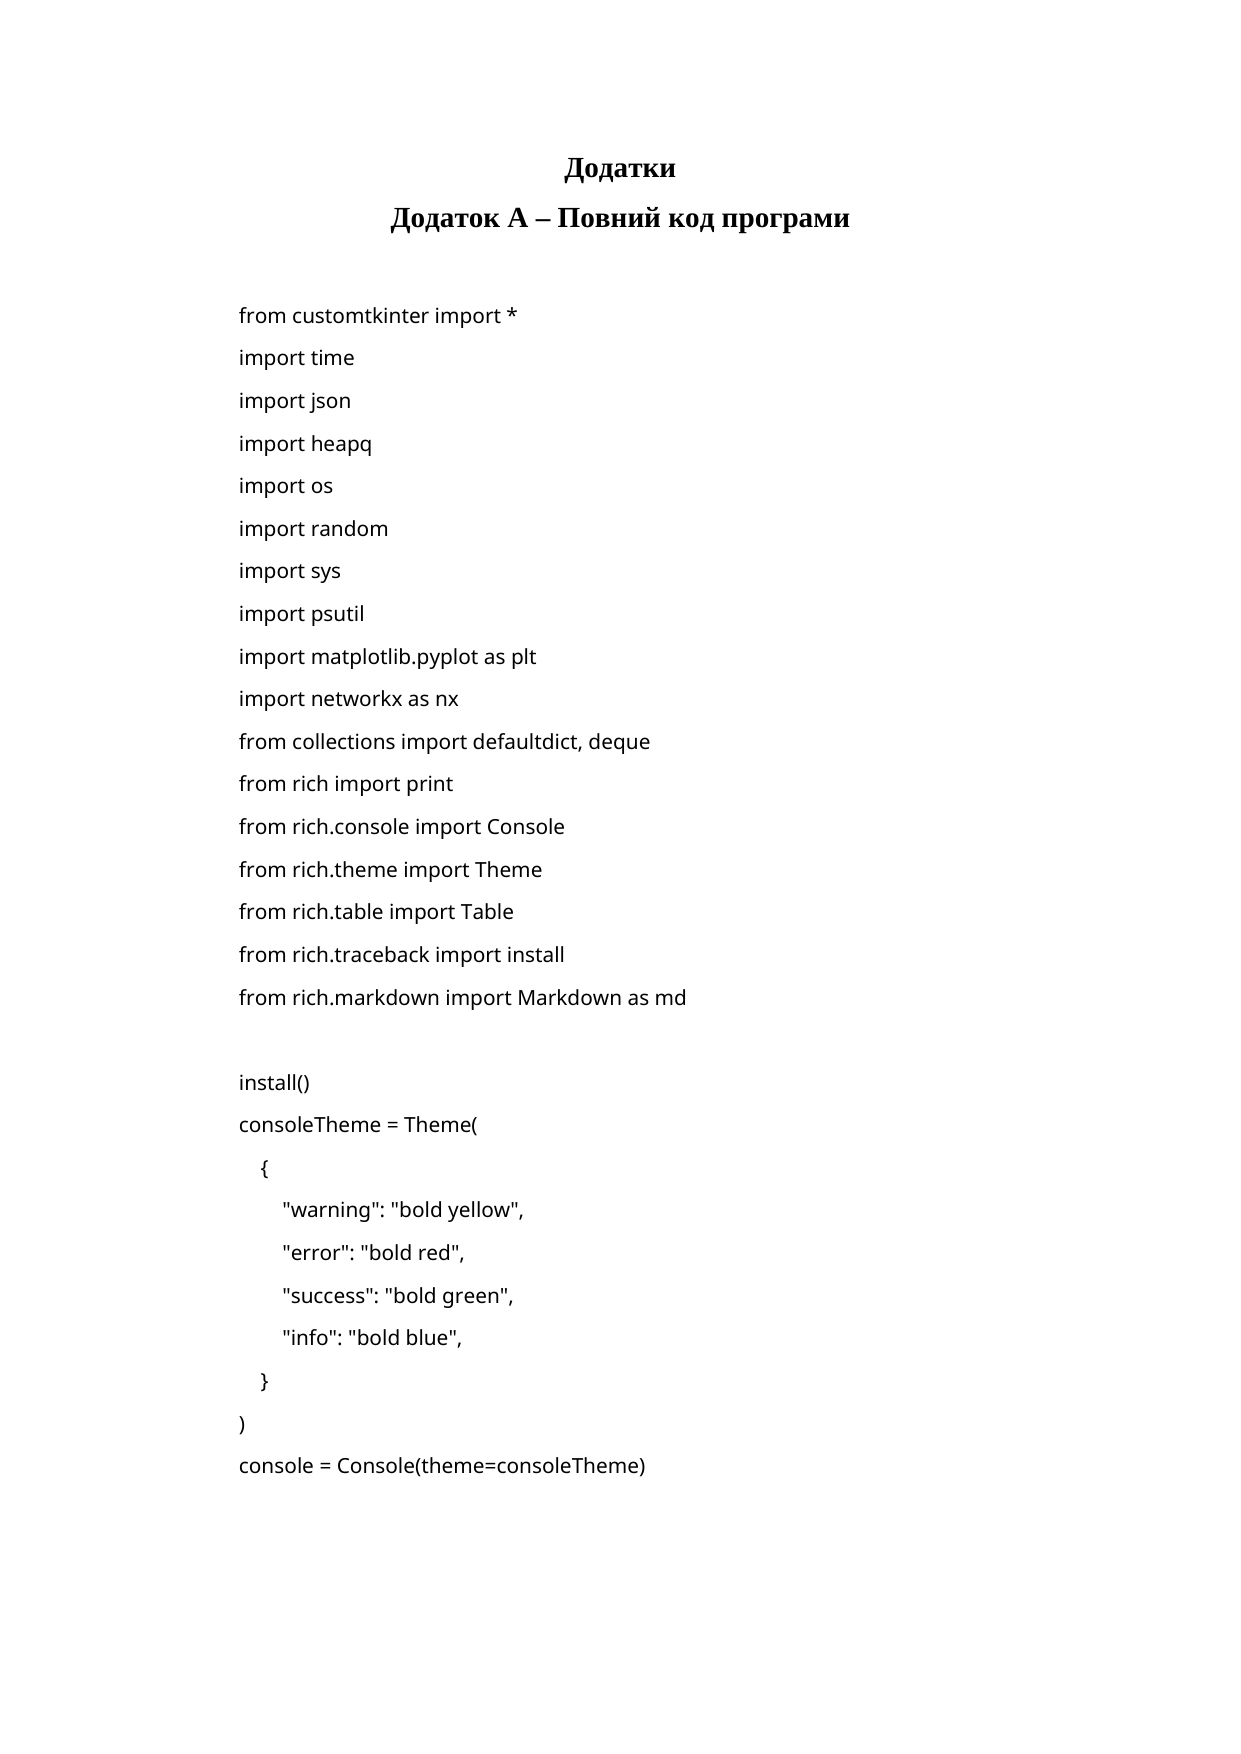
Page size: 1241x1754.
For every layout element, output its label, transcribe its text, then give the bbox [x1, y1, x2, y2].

text from customtkinter import * [150, 301, 1090, 329]
text import random [150, 514, 1090, 542]
text ) [150, 1409, 1090, 1437]
text } [150, 1366, 1090, 1394]
text "error": "bold red", [150, 1238, 1090, 1267]
text { [150, 1153, 1090, 1181]
text install() [150, 1068, 1090, 1096]
text consoleTheme = Theme( [150, 1110, 1090, 1139]
text import os [150, 471, 1090, 500]
text from rich.markdown import Markdown as md [150, 983, 1090, 1011]
text import json [150, 386, 1090, 414]
text from rich.theme import Theme [150, 855, 1090, 883]
text import time [150, 343, 1090, 372]
text from rich.traceback import install [150, 940, 1090, 968]
text Додатки [150, 150, 1090, 183]
text "success": "bold green", [150, 1281, 1090, 1309]
text from rich.table import Table [150, 897, 1090, 926]
text import matplotlib.pyplot as plt [150, 642, 1090, 670]
text from rich.console import Console [150, 812, 1090, 841]
text "info": "bold blue", [150, 1323, 1090, 1352]
text import sys [150, 557, 1090, 585]
text import heapq [150, 429, 1090, 457]
text from collections import defaultdict, deque [150, 727, 1090, 755]
text import psutil [150, 599, 1090, 628]
text console = Console(theme=consoleTheme) [150, 1451, 1090, 1480]
text "warning": "bold yellow", [150, 1196, 1090, 1224]
text from rich import print [150, 769, 1090, 798]
text Додаток А – Повний код програми [150, 200, 1090, 234]
text import networkx as nx [150, 684, 1090, 713]
